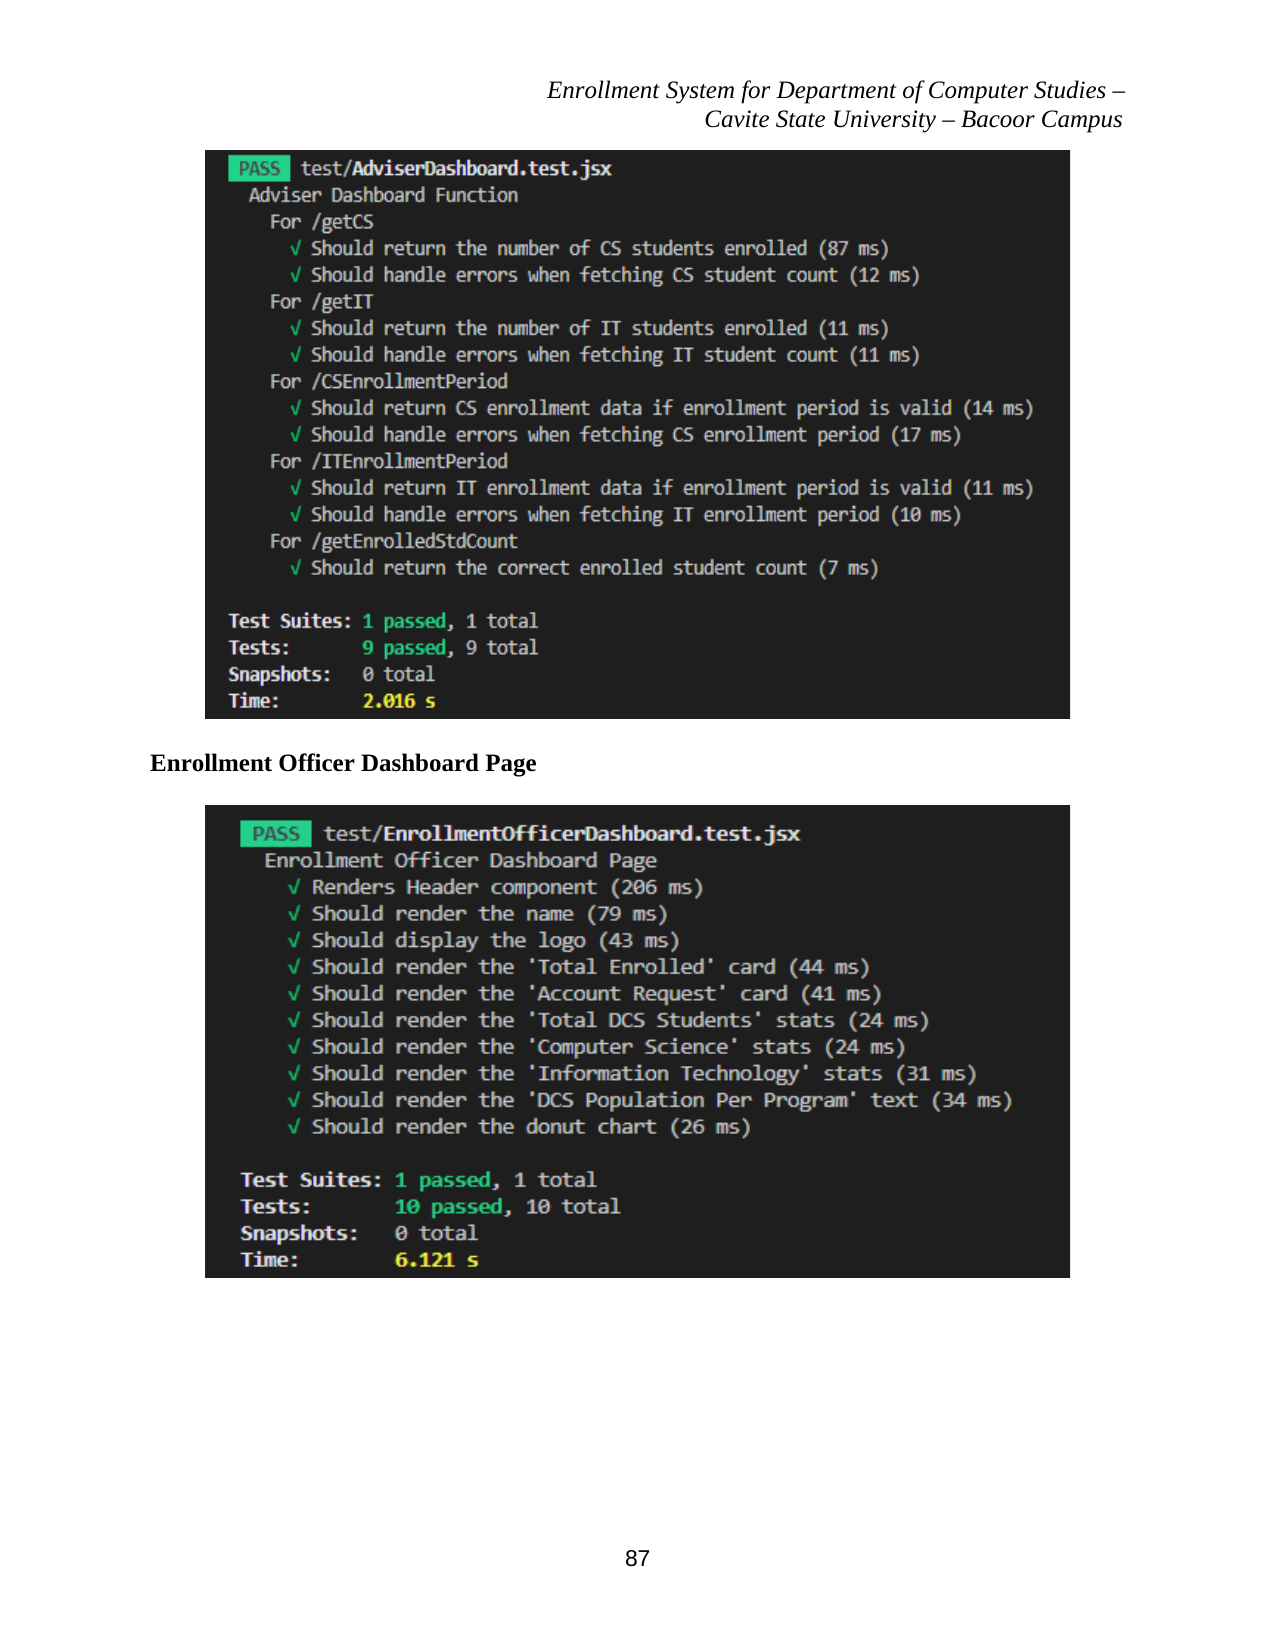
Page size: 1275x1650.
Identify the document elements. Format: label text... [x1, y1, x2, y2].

picture [205, 150, 1071, 719]
picture [205, 805, 1071, 1278]
text Enrollment Officer Dashboard Page [150, 748, 1125, 776]
